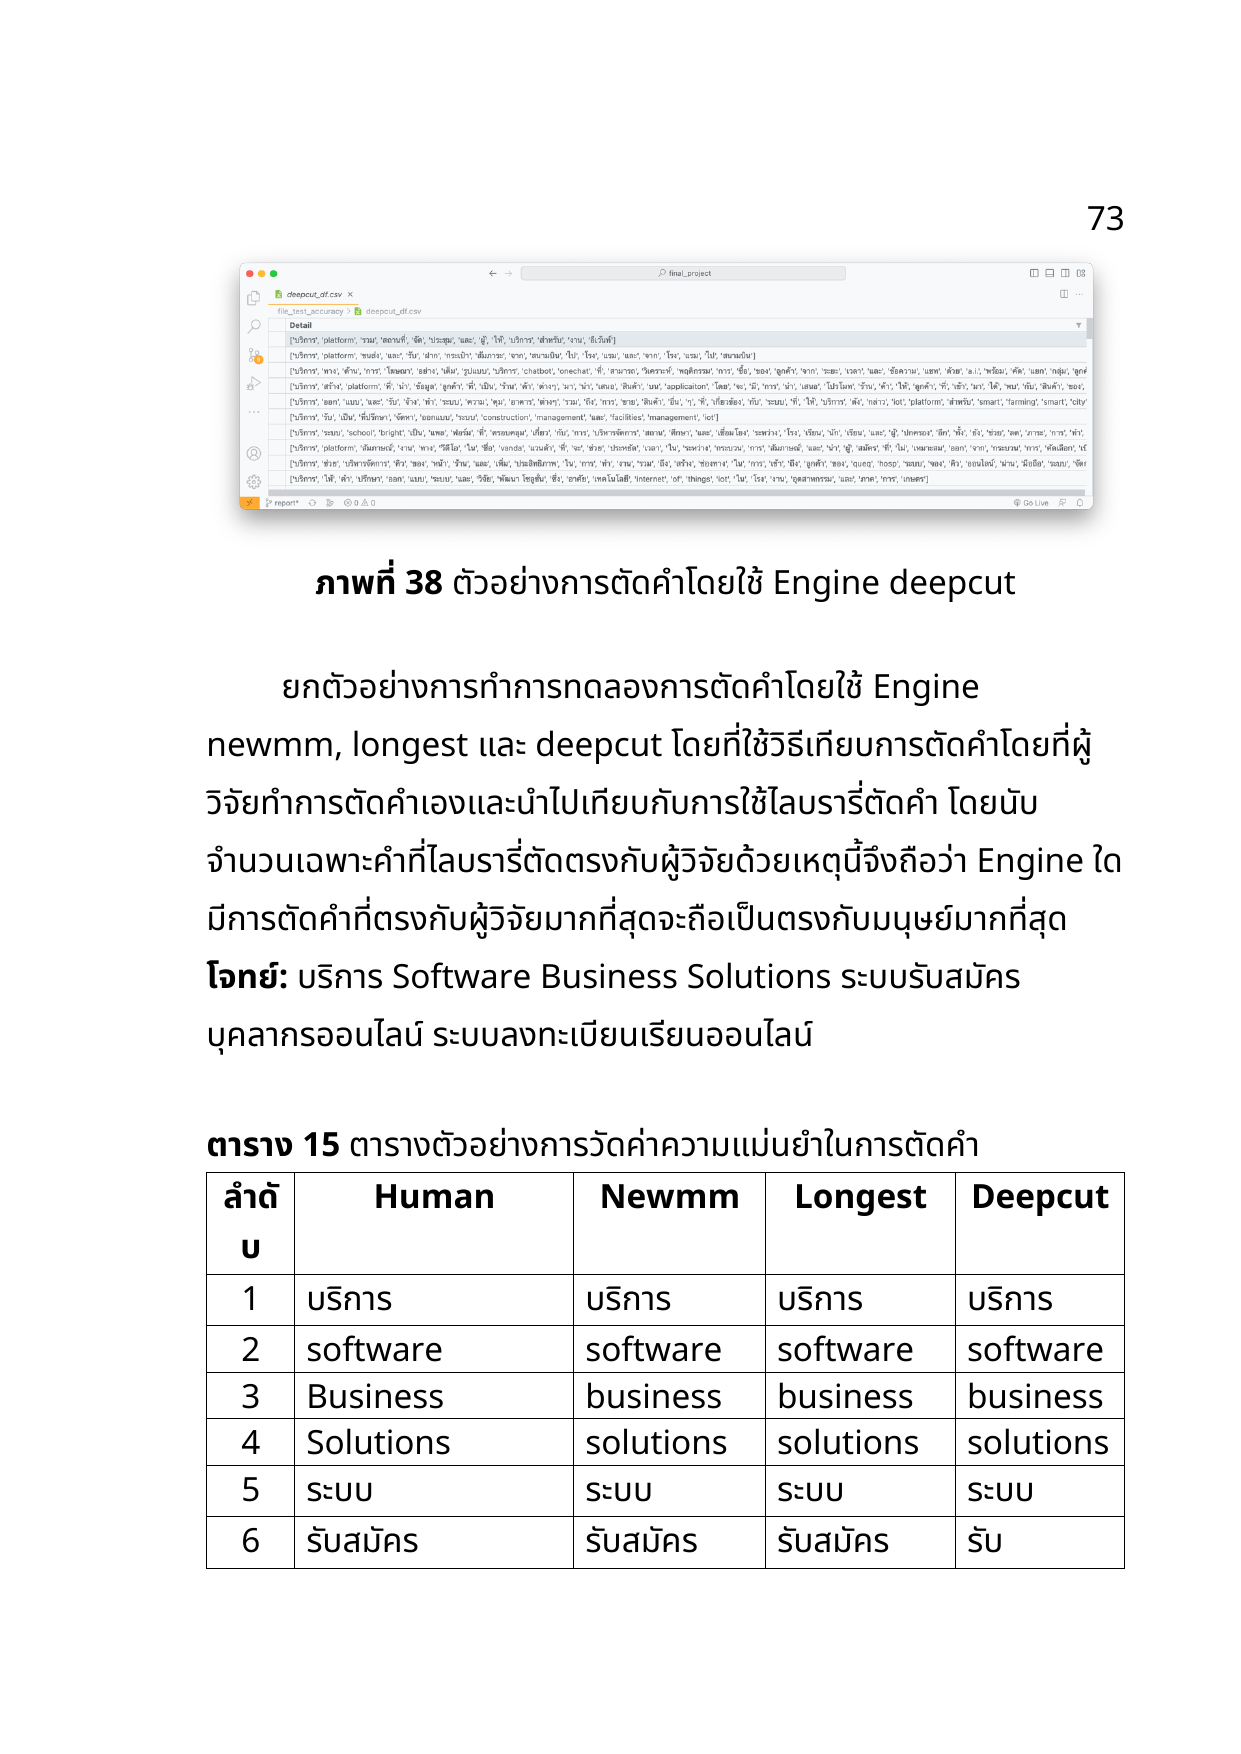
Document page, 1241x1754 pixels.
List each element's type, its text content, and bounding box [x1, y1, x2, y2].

table_cell ระบบ [766, 1466, 955, 1516]
table_header ลำดับ [207, 1173, 294, 1274]
table_cell บริการ [574, 1275, 765, 1325]
table_cell ระบบ [295, 1466, 573, 1516]
table_cell business [766, 1373, 955, 1418]
table_cell 3 [207, 1373, 294, 1418]
table_cell business [574, 1373, 765, 1418]
table_cell Business [295, 1373, 573, 1418]
table_cell บริการ [956, 1275, 1124, 1325]
table_cell รับ [956, 1517, 1124, 1567]
table_cell บริการ [766, 1275, 955, 1325]
table_header Longest [766, 1173, 955, 1274]
table_cell software [956, 1326, 1124, 1372]
text ภาพที่ 38 ตัวอย่างการตัดคำโดยใช้ Engine deepcut [206, 559, 1125, 610]
table_cell รับสมัคร [766, 1517, 955, 1567]
table_cell business [956, 1373, 1124, 1418]
table_cell ระบบ [956, 1466, 1124, 1516]
table_cell software [766, 1326, 955, 1372]
table_cell 5 [207, 1466, 294, 1516]
table_header Deepcut [956, 1173, 1124, 1274]
table_cell software [295, 1326, 573, 1372]
table_header Newmm [574, 1173, 765, 1274]
table_header Human [295, 1173, 573, 1274]
table_cell รับสมัคร [574, 1517, 765, 1567]
text โจทย์: บริการ Software Business Solutions ระบบรับสมัครบุคลากรออนไลน์ ระบบลงทะเบียนเรียนออนไลน์ [206, 953, 1125, 1061]
text ตาราง 15 ตารางตัวอย่างการวัดค่าความแม่นยำในการตัดคำ [206, 1121, 1125, 1172]
table_cell รับสมัคร [295, 1517, 573, 1567]
table_cell บริการ [295, 1275, 573, 1325]
table_cell software [574, 1326, 765, 1372]
table_cell ระบบ [574, 1466, 765, 1516]
table_cell 1 [207, 1275, 294, 1325]
table_cell solutions [766, 1419, 955, 1464]
table_cell 4 [207, 1419, 294, 1464]
table_cell solutions [574, 1419, 765, 1464]
picture [206, 240, 1125, 553]
table_cell Solutions [295, 1419, 573, 1464]
table_cell solutions [956, 1419, 1124, 1464]
text ยกตัวอย่างการทำการทดลองการตัดคำโดยใช้ Engine newmm, longest และ deepcut โดยที่ใช้วิธีเทียบการตัดคำโดยที่ผู้วิจัยทำการตัดคำเองและนำไปเทียบกับการใช้ไลบรารี่ตัดคำ โดยนับจำนวนเฉพาะคำที่ไลบรารี่ตัดตรงกับผู้วิจัยด้วยเหตุนี้จึงถือว่า Engine ใดมีการตัดคำที่ตรงกับผู้วิจัยมากที่สุดจะถือเป็นตรงกับมนุษย์มากที่สุด [206, 663, 1125, 945]
table_cell 2 [207, 1326, 294, 1372]
table_cell 6 [207, 1517, 294, 1567]
